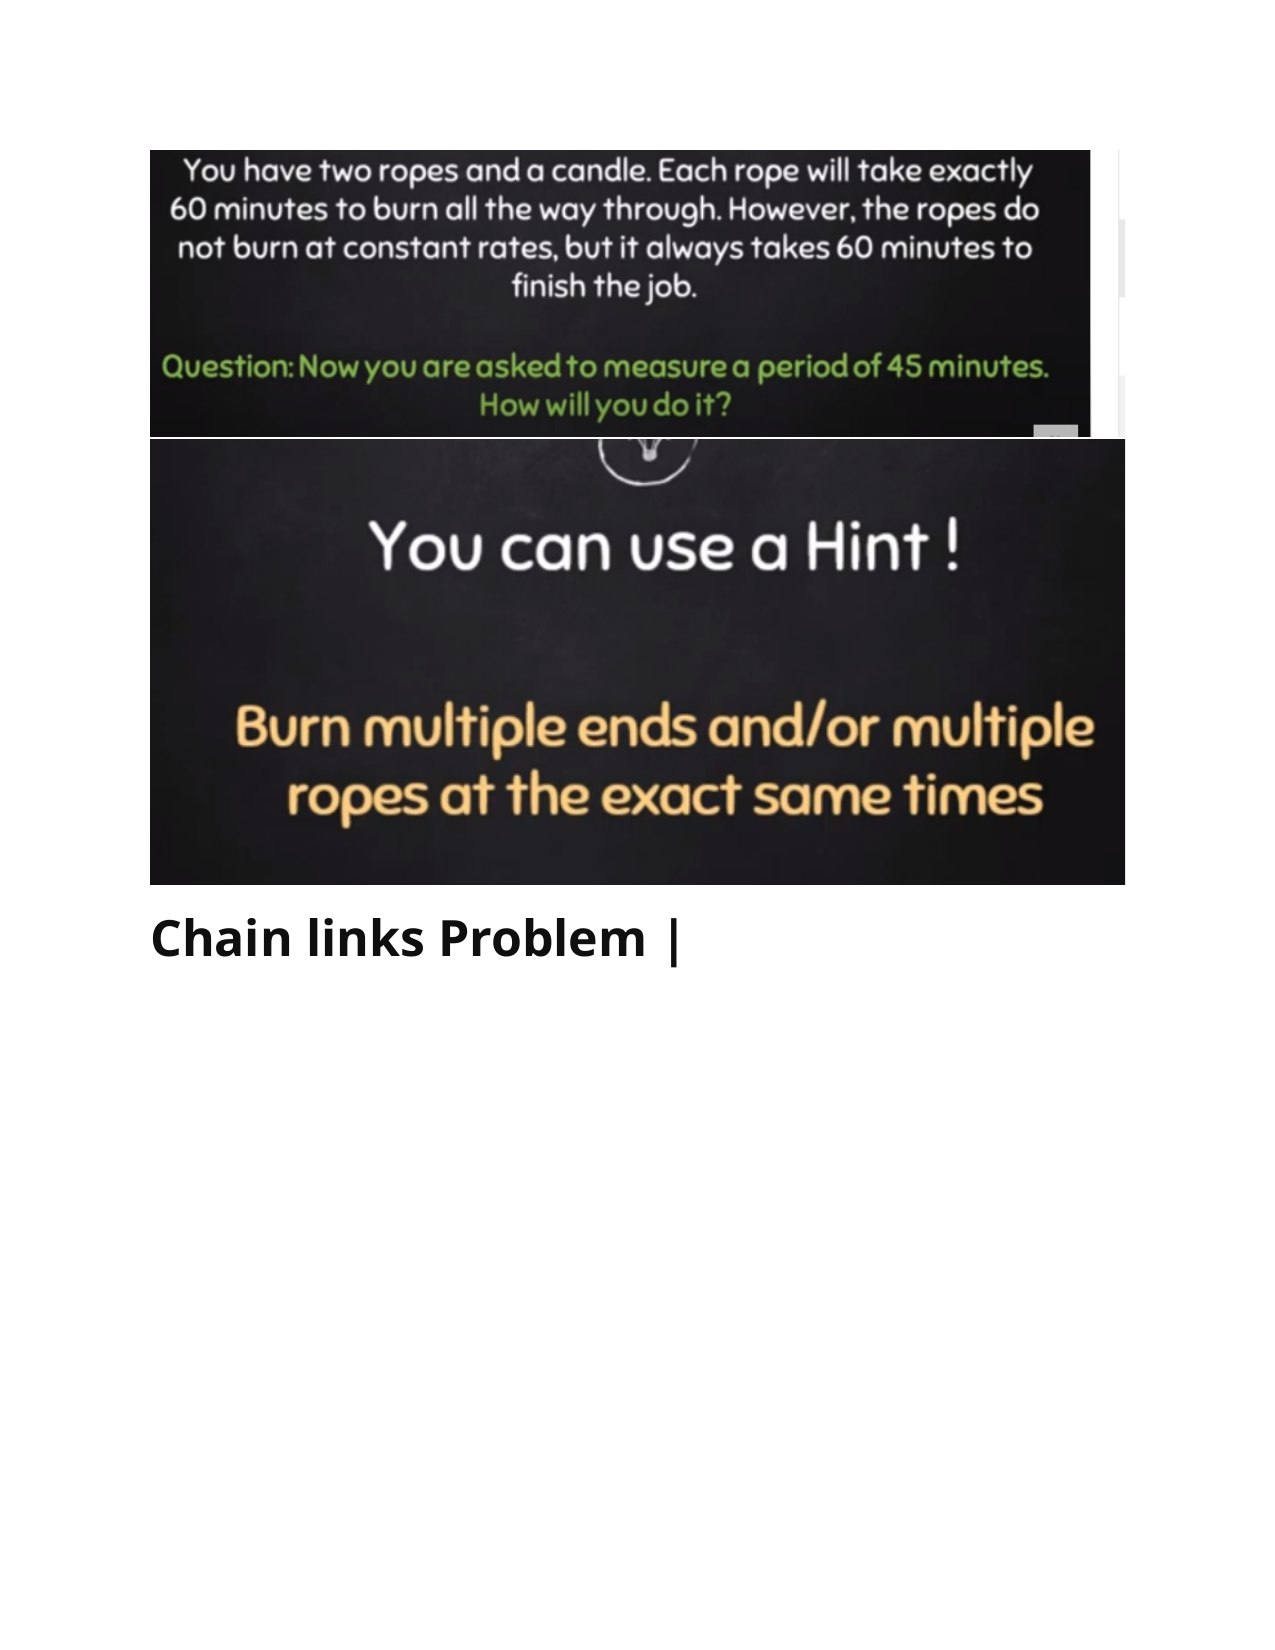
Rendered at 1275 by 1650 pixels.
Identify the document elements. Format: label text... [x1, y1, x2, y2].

picture [150, 150, 1125, 437]
subtitle Chain links Problem | [150, 903, 1125, 971]
picture [150, 439, 1125, 885]
